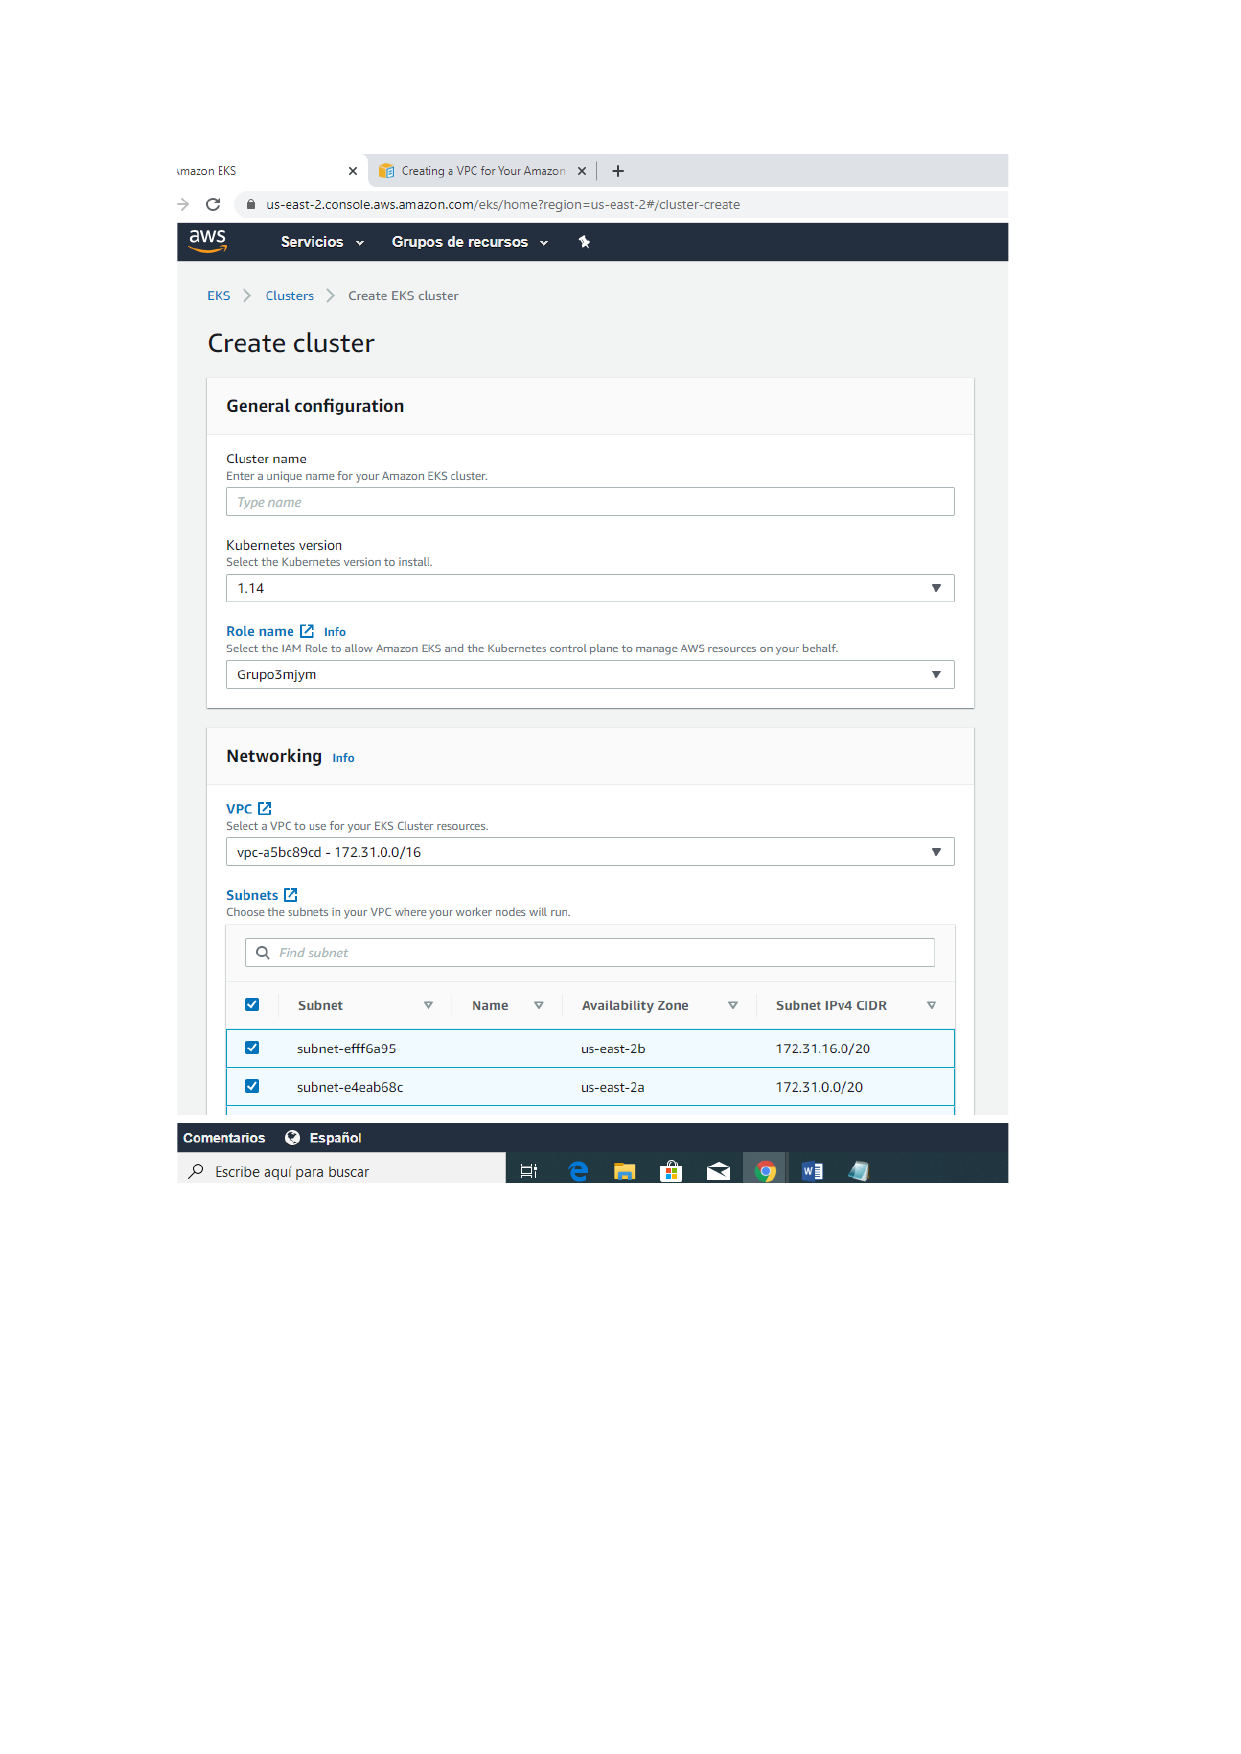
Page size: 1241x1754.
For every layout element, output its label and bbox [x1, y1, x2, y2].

picture [177, 154, 1009, 1183]
